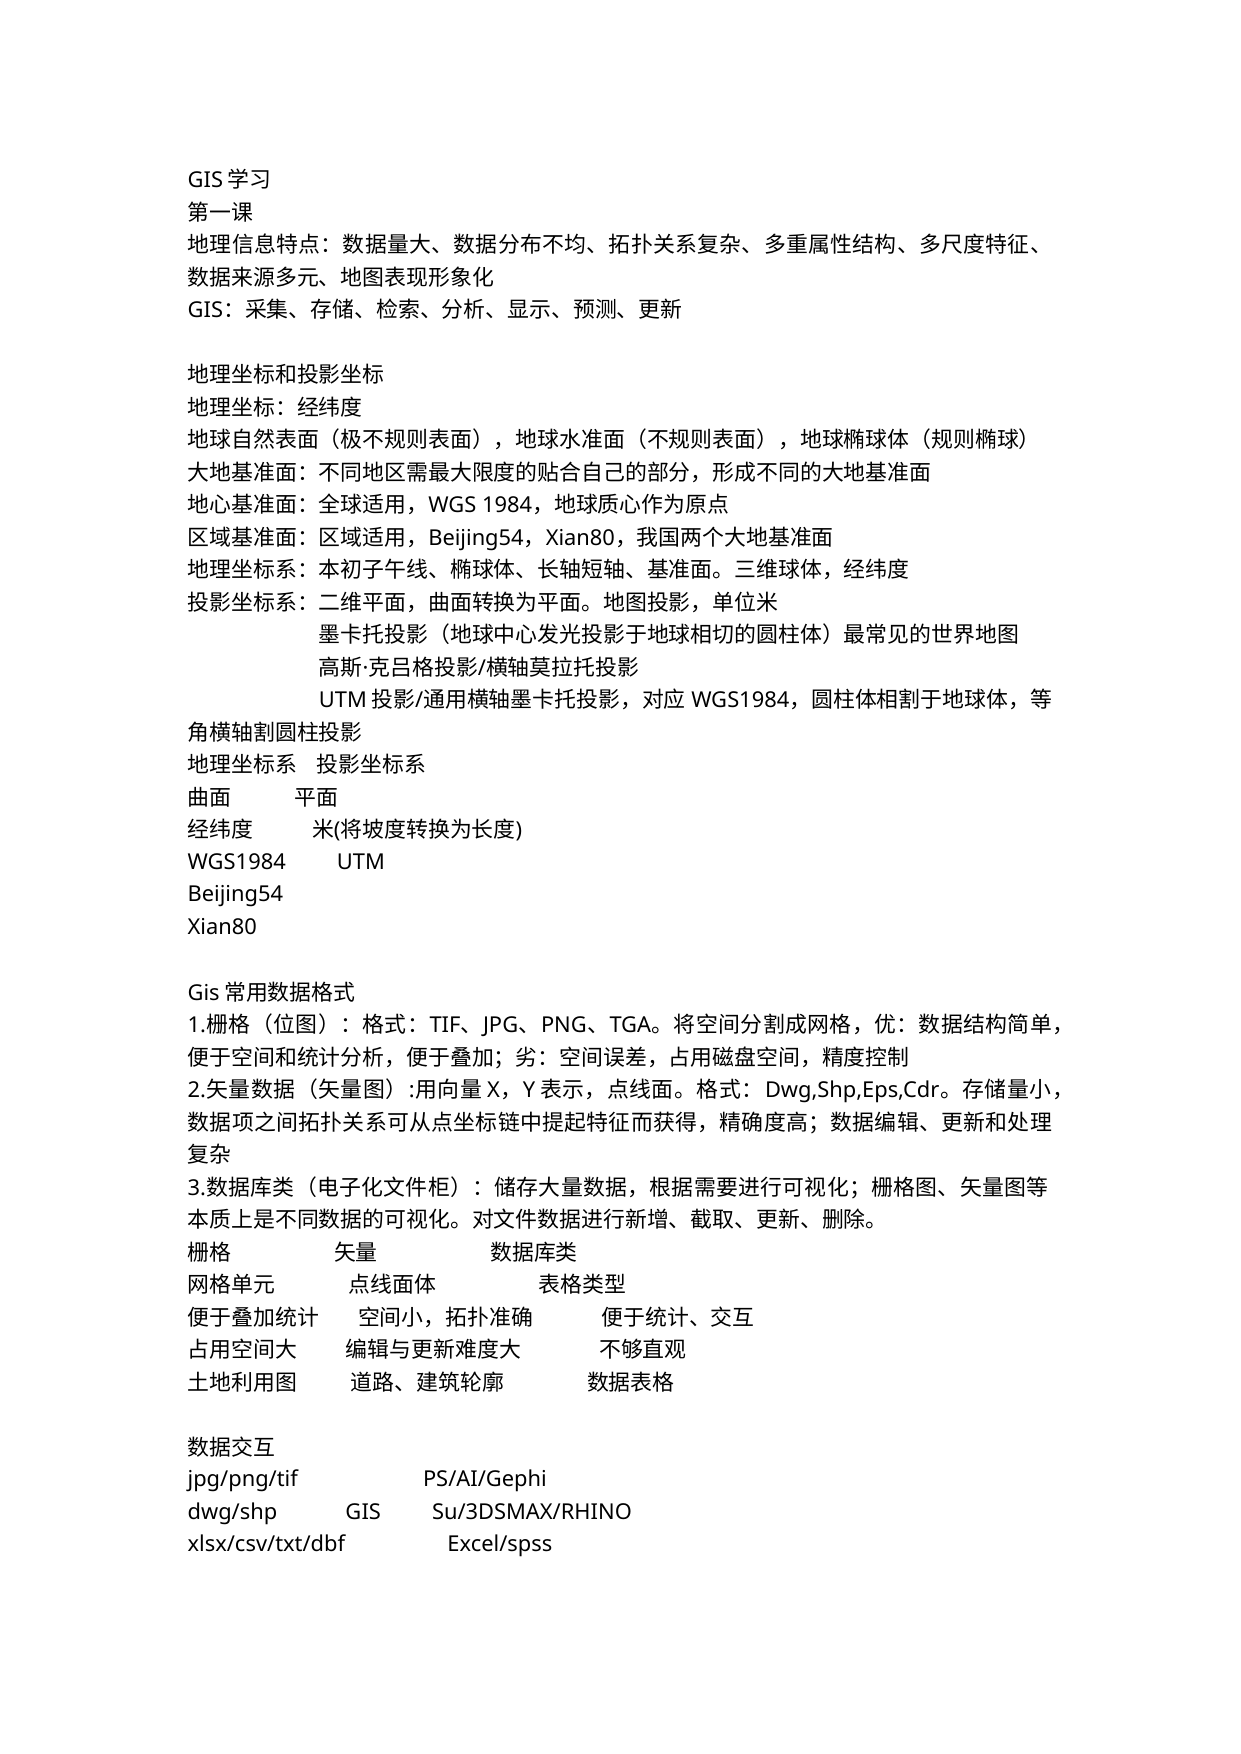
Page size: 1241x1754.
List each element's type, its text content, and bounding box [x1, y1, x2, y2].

text 墨卡托投影（地球中心发光投影于地球相切的圆柱体）最常见的世界地图 [187, 617, 1053, 649]
text 地理坐标系 投影坐标系 [187, 747, 1053, 779]
text Beijing54 [187, 877, 1053, 909]
text 经纬度 米(将坡度转换为长度) [187, 812, 1053, 844]
text 第一课 [187, 194, 1053, 227]
text 土地利用图 道路、建筑轮廓 数据表格 [187, 1364, 1053, 1397]
text 1.栅格（位图）：格式：TIF、JPG、PNG、TGA。将空间分割成网格，优：数据结构简单，便于空间和统计分析，便于叠加；劣：空间误差，占用磁盘空间，精度控制 [187, 1007, 1053, 1072]
text Xian80 [187, 909, 1053, 942]
text 3.数据库类（电子化文件柜）：储存大量数据，根据需要进行可视化；栅格图、矢量图等本质上是不同数据的可视化。对文件数据进行新增、截取、更新、删除。 [187, 1169, 1053, 1234]
text 曲面 平面 [187, 779, 1053, 812]
text 地心基准面：全球适用，WGS 1984，地球质心作为原点 [187, 487, 1053, 519]
text 便于叠加统计 空间小，拓扑准确 便于统计、交互 [187, 1299, 1053, 1332]
text 投影坐标系：二维平面，曲面转换为平面。地图投影，单位米 [187, 584, 1053, 617]
text 网格单元 点线面体 表格类型 [187, 1267, 1053, 1299]
text 数据交互 [187, 1429, 1053, 1462]
text 区域基准面：区域适用，Beijing54，Xian80，我国两个大地基准面 [187, 519, 1053, 552]
text 占用空间大 编辑与更新难度大 不够直观 [187, 1332, 1053, 1364]
text dwg/shp GIS Su/3DSMAX/RHINO [187, 1494, 1053, 1527]
text Gis常用数据格式 [187, 974, 1053, 1007]
text GIS学习 [187, 162, 1053, 194]
text jpg/png/tif PS/AI/Gephi [187, 1462, 1053, 1494]
text 地理坐标系：本初子午线、椭球体、长轴短轴、基准面。三维球体，经纬度 [187, 552, 1053, 584]
text 地理信息特点：数据量大、数据分布不均、拓扑关系复杂、多重属性结构、多尺度特征、数据来源多元、地图表现形象化 [187, 227, 1053, 292]
text GIS：采集、存储、检索、分析、显示、预测、更新 [187, 292, 1053, 324]
text 地理坐标和投影坐标 [187, 357, 1053, 389]
text xlsx/csv/txt/dbf Excel/spss [187, 1527, 1053, 1559]
text 高斯·克吕格投影/横轴莫拉托投影 [187, 649, 1053, 682]
text 2.矢量数据（矢量图）:用向量X，Y表示，点线面。格式：Dwg,Shp,Eps,Cdr。存储量小，数据项之间拓扑关系可从点坐标链中提起特征而获得，精确度高；数据编辑、更新和处理复杂 [187, 1072, 1053, 1169]
text 大地基准面：不同地区需最大限度的贴合自己的部分，形成不同的大地基准面 [187, 454, 1053, 487]
text 地球自然表面（极不规则表面），地球水准面（不规则表面），地球椭球体（规则椭球） [187, 422, 1053, 454]
text 地理坐标：经纬度 [187, 389, 1053, 422]
text UTM投影/通用横轴墨卡托投影，对应WGS1984，圆柱体相割于地球体，等角横轴割圆柱投影 [187, 682, 1053, 747]
text 栅格 矢量 数据库类 [187, 1234, 1053, 1267]
text WGS1984 UTM [187, 844, 1053, 877]
